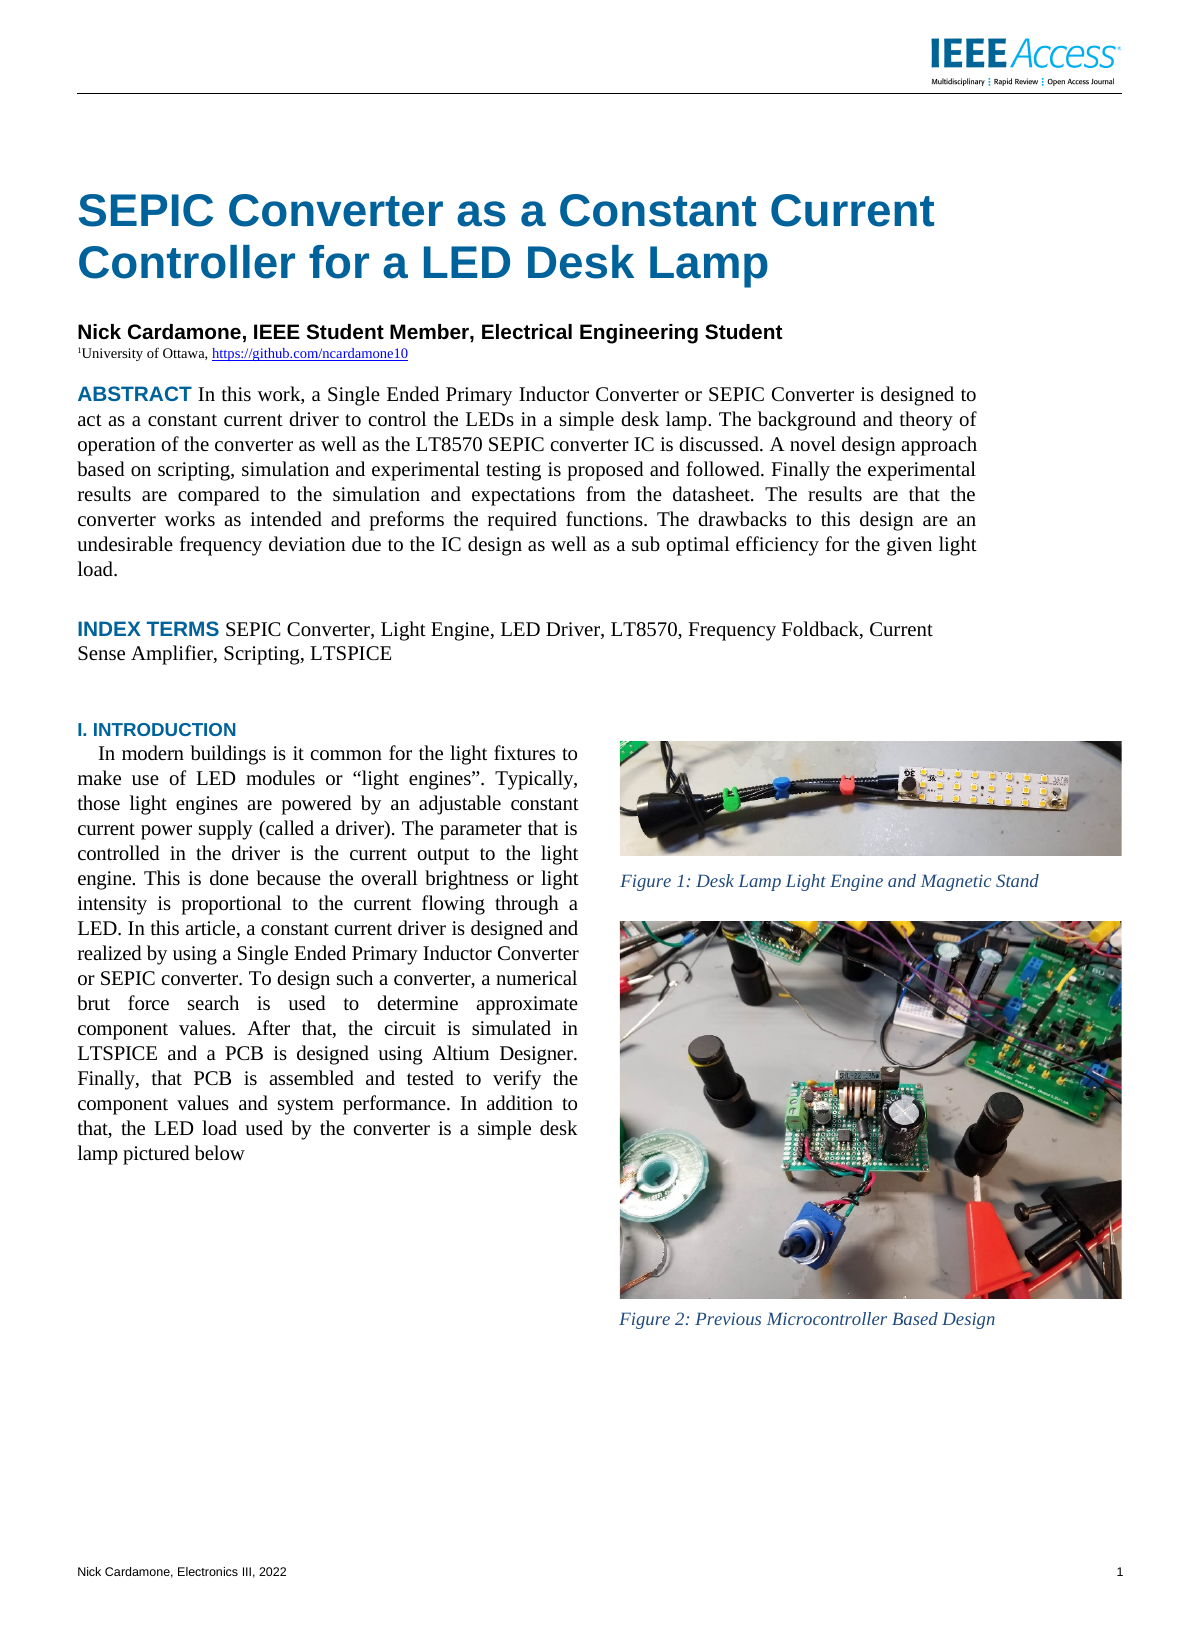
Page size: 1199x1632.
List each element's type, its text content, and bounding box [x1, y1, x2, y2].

picture [619, 741, 1122, 856]
picture [930, 37, 1122, 87]
text 1University of Ottawa, https://github.com/ncardamone10 [77, 344, 955, 363]
text Nick Cardamone, IEEE Student Member, Electrical Engineering Student [77, 320, 978, 344]
text ABSTRACT In this work, a Single Ended Primary Inductor Converter or SEPIC Converter is designed to act as a constant current driver to control the LEDs in a simple desk lamp. The background and theory of operation of the converter as well as the LT8570 SEPIC converter IC is discussed. A novel design approach based on scripting, simulation and experimental testing is proposed and followed. Finally the experimental results are compared to the simulation and expectations from the datasheet. The results are that the converter works as intended and preforms the required functions. The drawbacks to this design are an undesirable frequency deviation due to the IC design as well as a sub optimal efficiency for the given light load. [77, 381, 978, 581]
list INTRODUCTION [77, 719, 578, 741]
picture [619, 921, 1122, 1299]
text INDEX TERMS SEPIC Converter, Light Engine, LED Driver, LT8570, Frequency Foldback, Current Sense Amplifier, Scripting, LTSPICE [77, 617, 978, 665]
title SEPIC Converter as a Constant Current Controller for a LED Desk Lamp [77, 183, 1122, 289]
text Figure 1: Desk Lamp Light Engine and Magnetic Stand [620, 870, 1122, 892]
text In modern buildings is it common for the light fixtures to make use of LED modules or “light engines”. Typically, those light engines are powered by an adjustable constant current power supply (called a driver). The parameter that is controlled in the driver is the current output to the light engine. This is done because the overall brightness or light intensity is proportional to the current flowing through a LED. In this article, a constant current driver is designed and realized by using a Single Ended Primary Inductor Converter or SEPIC converter. To design such a converter, a numerical brut force search is used to determine approximate component values. After that, the circuit is simulated in LTSPICE and a PCB is designed using Altium Designer. Finally, that PCB is assembled and tested to verify the component values and system performance. In addition to that, the LED load used by the converter is a simple desk lamp pictured below [77, 741, 578, 1166]
